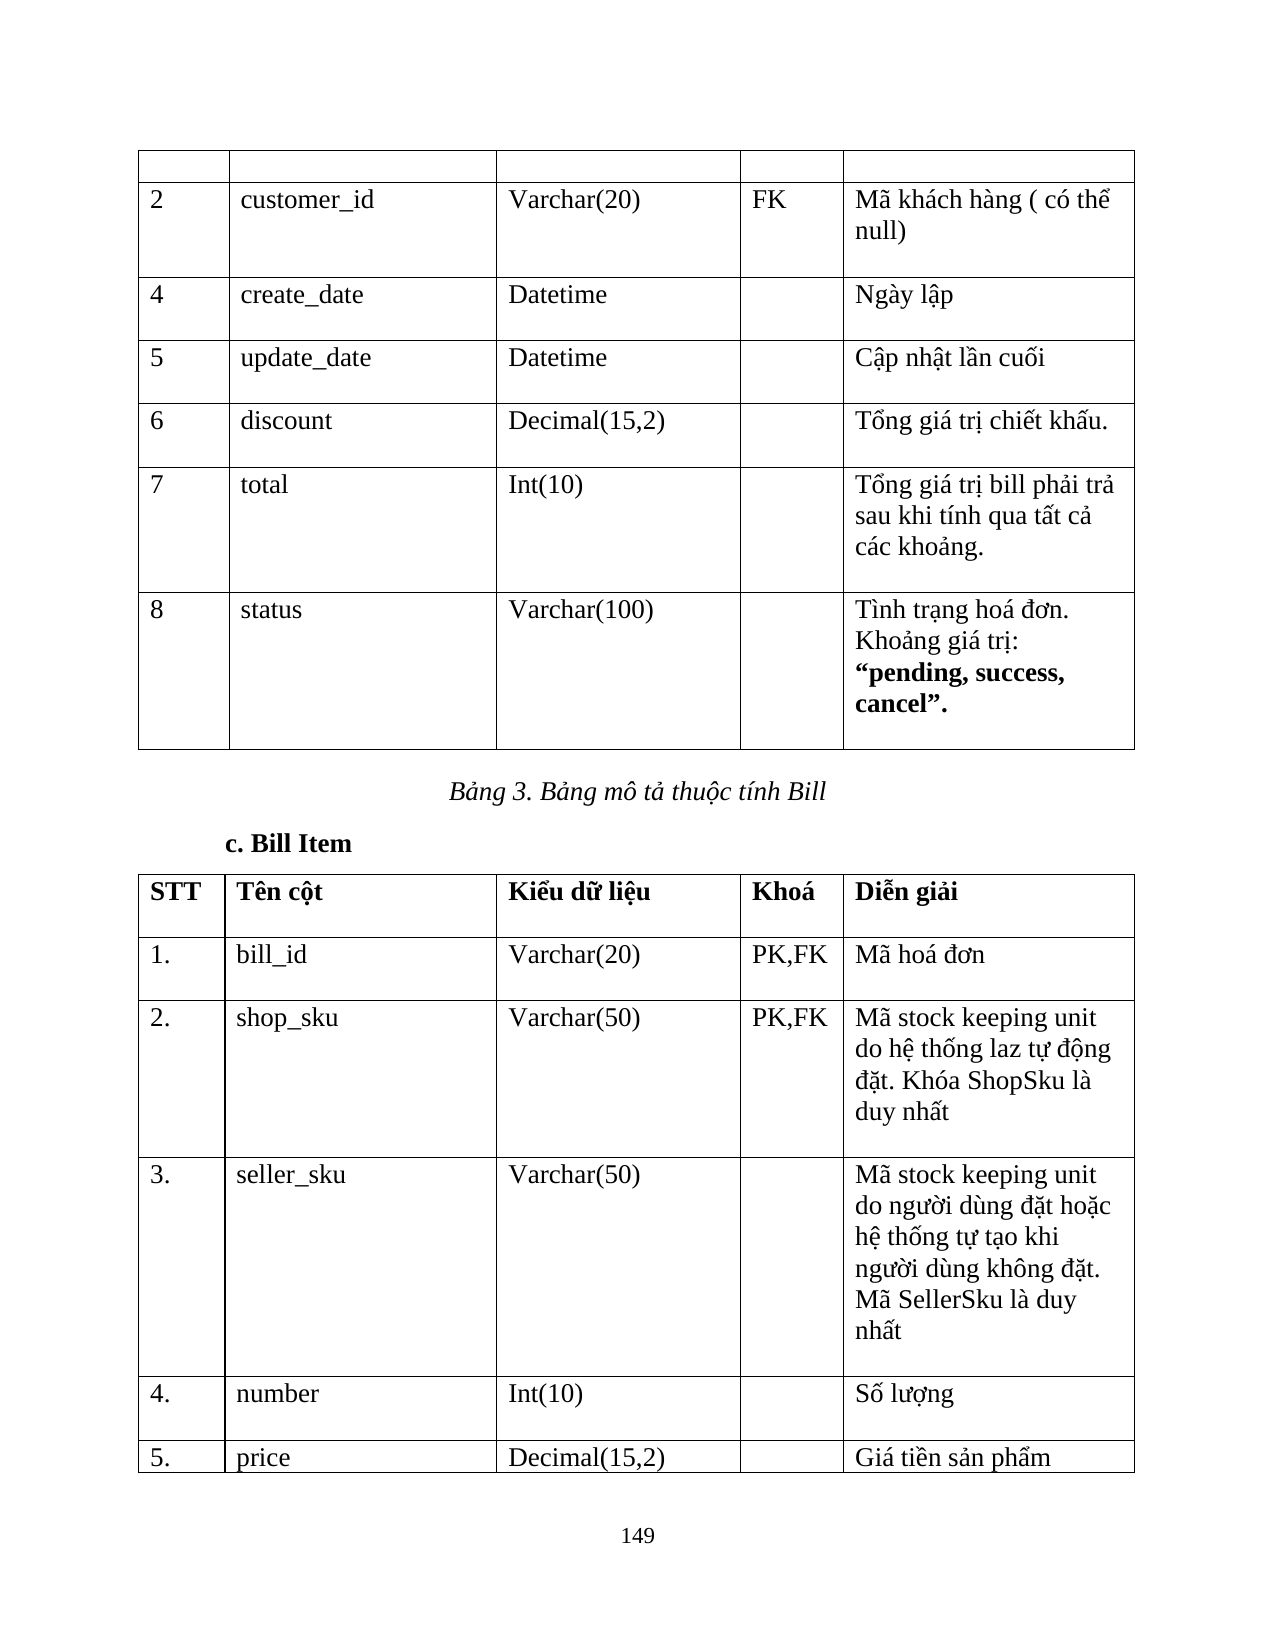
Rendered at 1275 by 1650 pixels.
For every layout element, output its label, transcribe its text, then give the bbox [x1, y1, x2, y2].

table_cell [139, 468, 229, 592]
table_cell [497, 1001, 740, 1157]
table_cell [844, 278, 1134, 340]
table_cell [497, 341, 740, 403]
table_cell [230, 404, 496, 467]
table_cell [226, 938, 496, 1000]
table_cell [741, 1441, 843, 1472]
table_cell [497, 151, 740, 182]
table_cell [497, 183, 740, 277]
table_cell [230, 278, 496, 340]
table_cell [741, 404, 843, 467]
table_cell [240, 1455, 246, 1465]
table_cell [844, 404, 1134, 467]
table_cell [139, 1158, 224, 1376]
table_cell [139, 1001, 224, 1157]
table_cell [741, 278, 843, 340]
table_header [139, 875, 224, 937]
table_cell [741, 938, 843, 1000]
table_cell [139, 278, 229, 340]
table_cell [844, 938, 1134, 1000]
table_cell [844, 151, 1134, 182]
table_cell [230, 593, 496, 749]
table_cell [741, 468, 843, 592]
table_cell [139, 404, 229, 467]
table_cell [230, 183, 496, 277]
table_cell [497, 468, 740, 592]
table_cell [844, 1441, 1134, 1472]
subtitle c. Bill Item [150, 827, 1125, 858]
text Bảng 3. Bảng mô tả thuộc tính Bill [150, 775, 1125, 806]
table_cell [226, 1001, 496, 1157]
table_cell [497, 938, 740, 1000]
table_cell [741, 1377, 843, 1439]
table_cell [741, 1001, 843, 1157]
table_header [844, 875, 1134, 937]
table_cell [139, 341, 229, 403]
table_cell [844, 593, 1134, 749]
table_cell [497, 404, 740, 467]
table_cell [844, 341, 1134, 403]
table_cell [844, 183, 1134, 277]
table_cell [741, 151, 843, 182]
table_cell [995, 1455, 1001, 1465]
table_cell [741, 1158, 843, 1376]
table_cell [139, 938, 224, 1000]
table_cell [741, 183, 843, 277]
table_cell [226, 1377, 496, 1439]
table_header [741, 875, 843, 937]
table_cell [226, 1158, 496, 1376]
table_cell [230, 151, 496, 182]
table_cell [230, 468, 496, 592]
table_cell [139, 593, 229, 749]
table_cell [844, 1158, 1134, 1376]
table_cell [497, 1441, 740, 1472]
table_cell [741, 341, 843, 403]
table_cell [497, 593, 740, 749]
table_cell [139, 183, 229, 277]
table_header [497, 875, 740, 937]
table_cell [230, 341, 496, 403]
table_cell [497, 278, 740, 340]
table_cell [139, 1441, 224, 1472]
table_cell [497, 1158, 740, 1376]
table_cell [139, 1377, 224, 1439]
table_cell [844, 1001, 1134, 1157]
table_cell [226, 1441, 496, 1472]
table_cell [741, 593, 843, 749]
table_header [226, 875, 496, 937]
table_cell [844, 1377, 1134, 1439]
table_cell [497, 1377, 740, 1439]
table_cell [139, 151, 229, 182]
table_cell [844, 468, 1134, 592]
